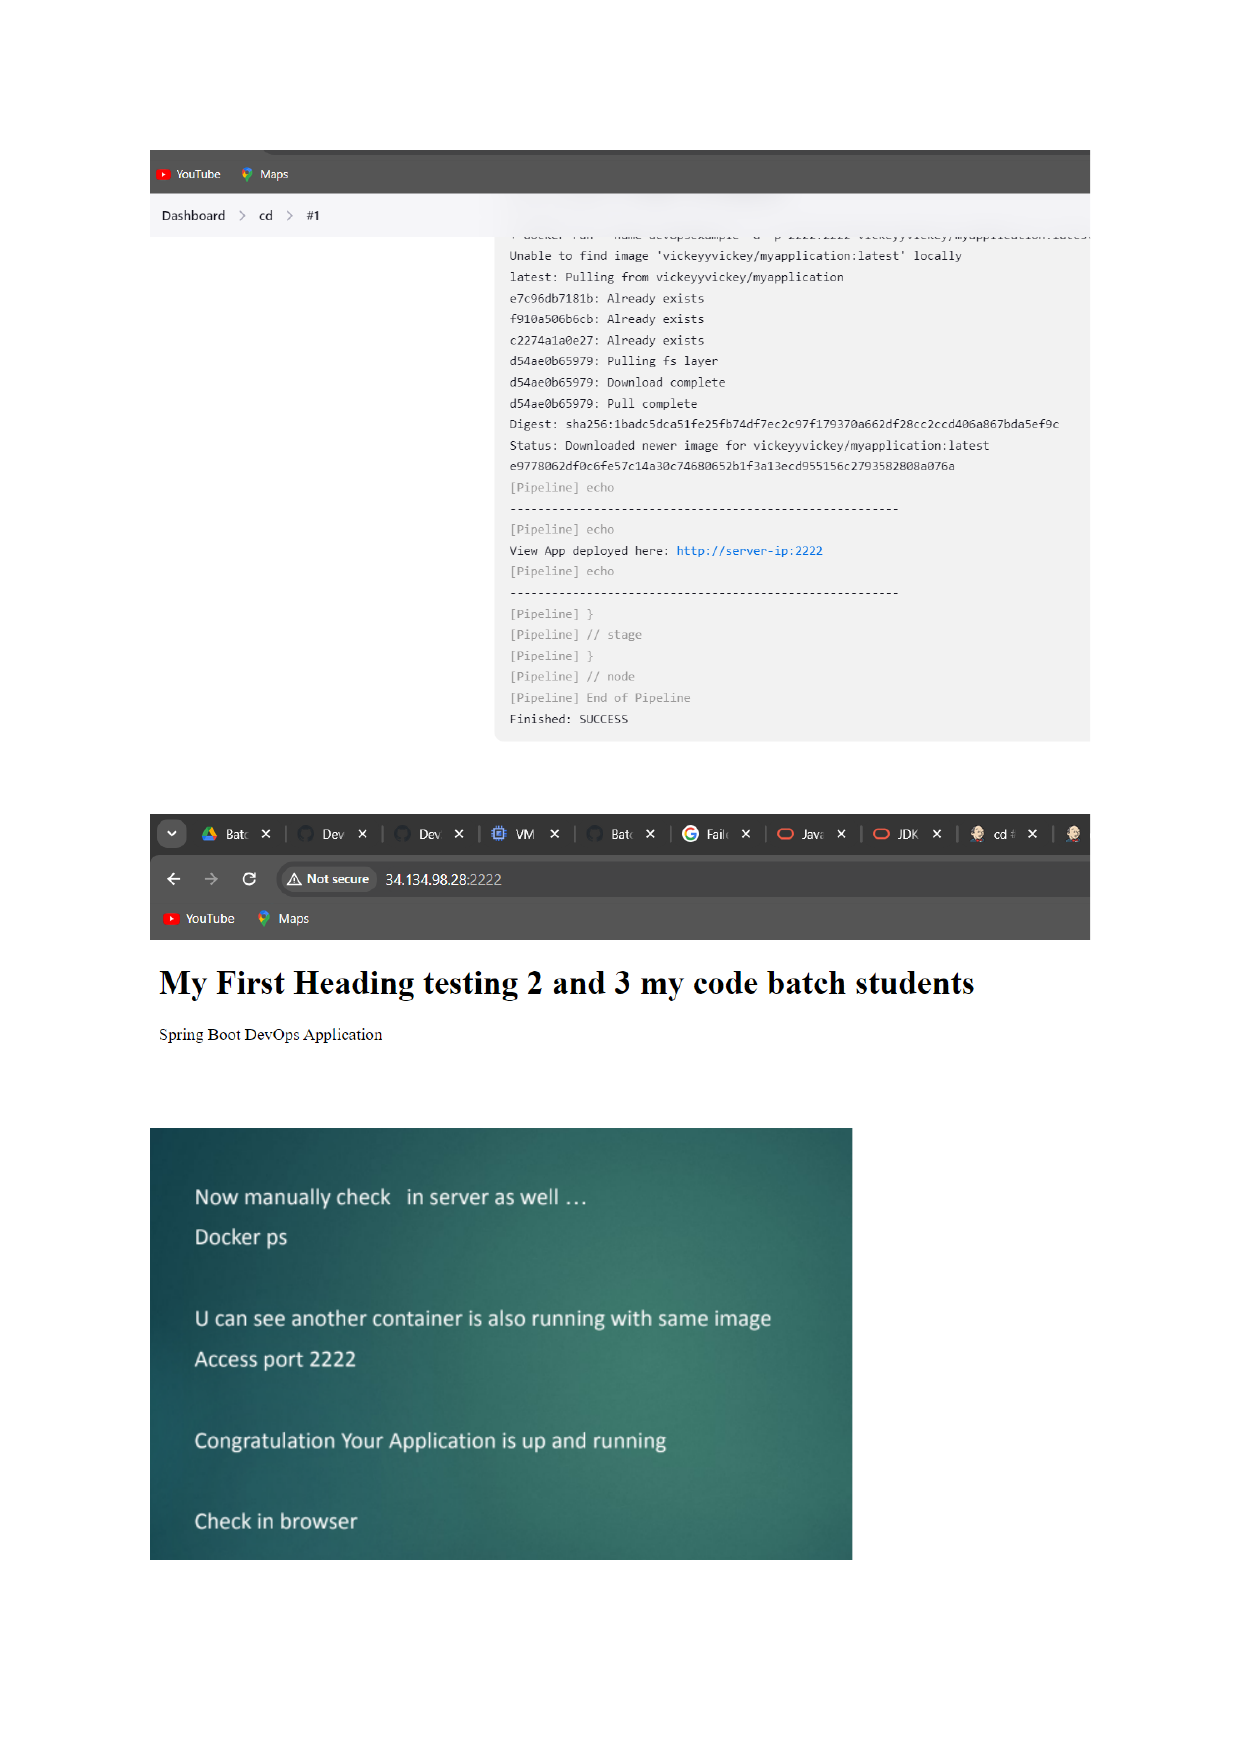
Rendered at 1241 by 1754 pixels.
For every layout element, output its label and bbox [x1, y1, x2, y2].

picture [150, 814, 1091, 1063]
picture [150, 1128, 853, 1560]
picture [150, 150, 1091, 796]
